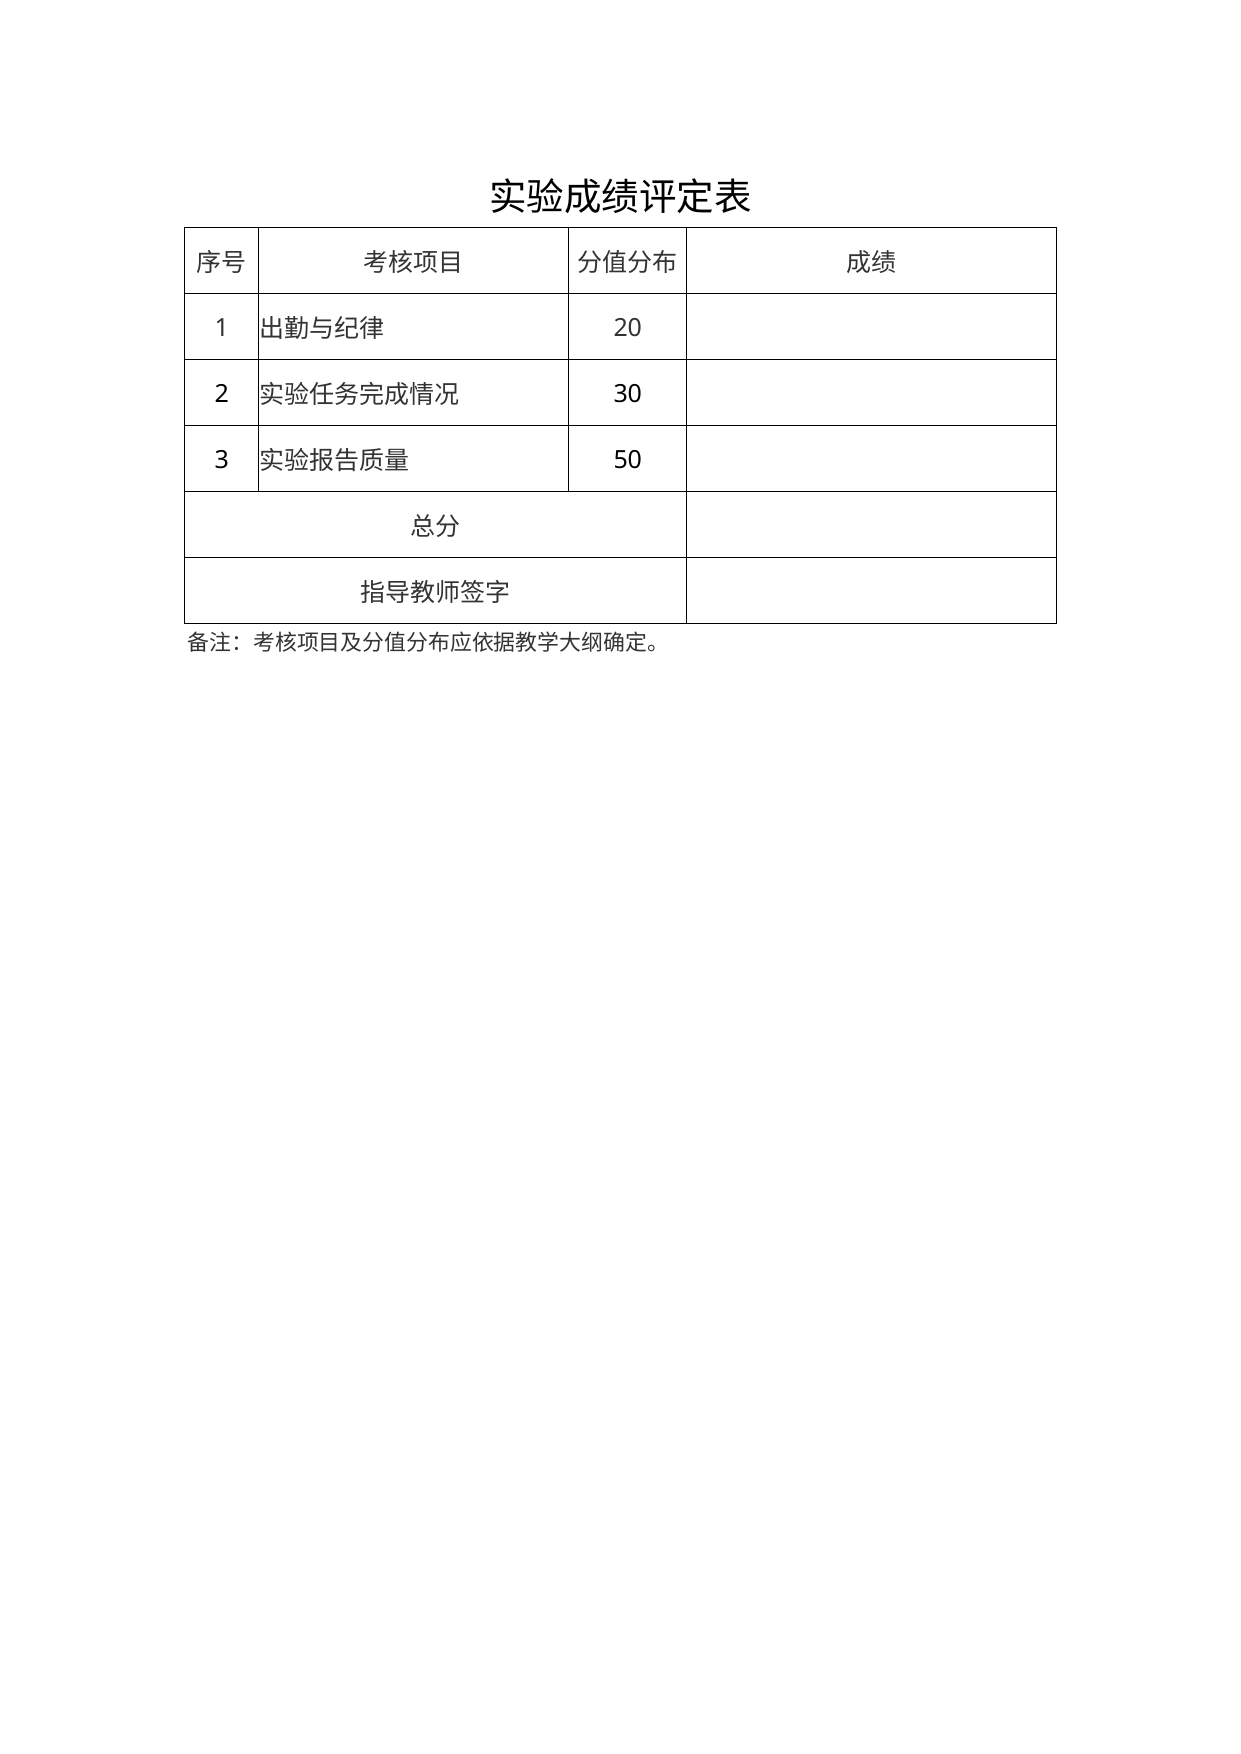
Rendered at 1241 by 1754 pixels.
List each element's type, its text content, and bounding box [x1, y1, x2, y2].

table_cell [687, 558, 1056, 623]
table_cell [687, 294, 1056, 359]
table_cell [687, 492, 1056, 557]
text 实验成绩评定表 [187, 162, 1053, 227]
table_cell 1 [185, 294, 258, 359]
table_cell 指导教师签字 [185, 558, 686, 623]
table_cell 30 [569, 360, 686, 425]
text 备注：考核项目及分值分布应依据教学大纲确定。 [187, 624, 1053, 657]
table_cell 3 [185, 426, 258, 491]
table_header 序号 [185, 228, 258, 293]
table_cell 出勤与纪律 [259, 294, 568, 359]
table_cell 总分 [185, 492, 686, 557]
table_header 考核项目 [259, 228, 568, 293]
table_header 分值分布 [569, 228, 686, 293]
table_cell [687, 426, 1056, 491]
table_cell 2 [185, 360, 258, 425]
table_cell 实验任务完成情况 [259, 360, 568, 425]
table_cell 实验报告质量 [259, 426, 568, 491]
table_cell 20 [569, 294, 686, 359]
table_cell 50 [569, 426, 686, 491]
table_header 成绩 [687, 228, 1056, 293]
table_cell [687, 360, 1056, 425]
